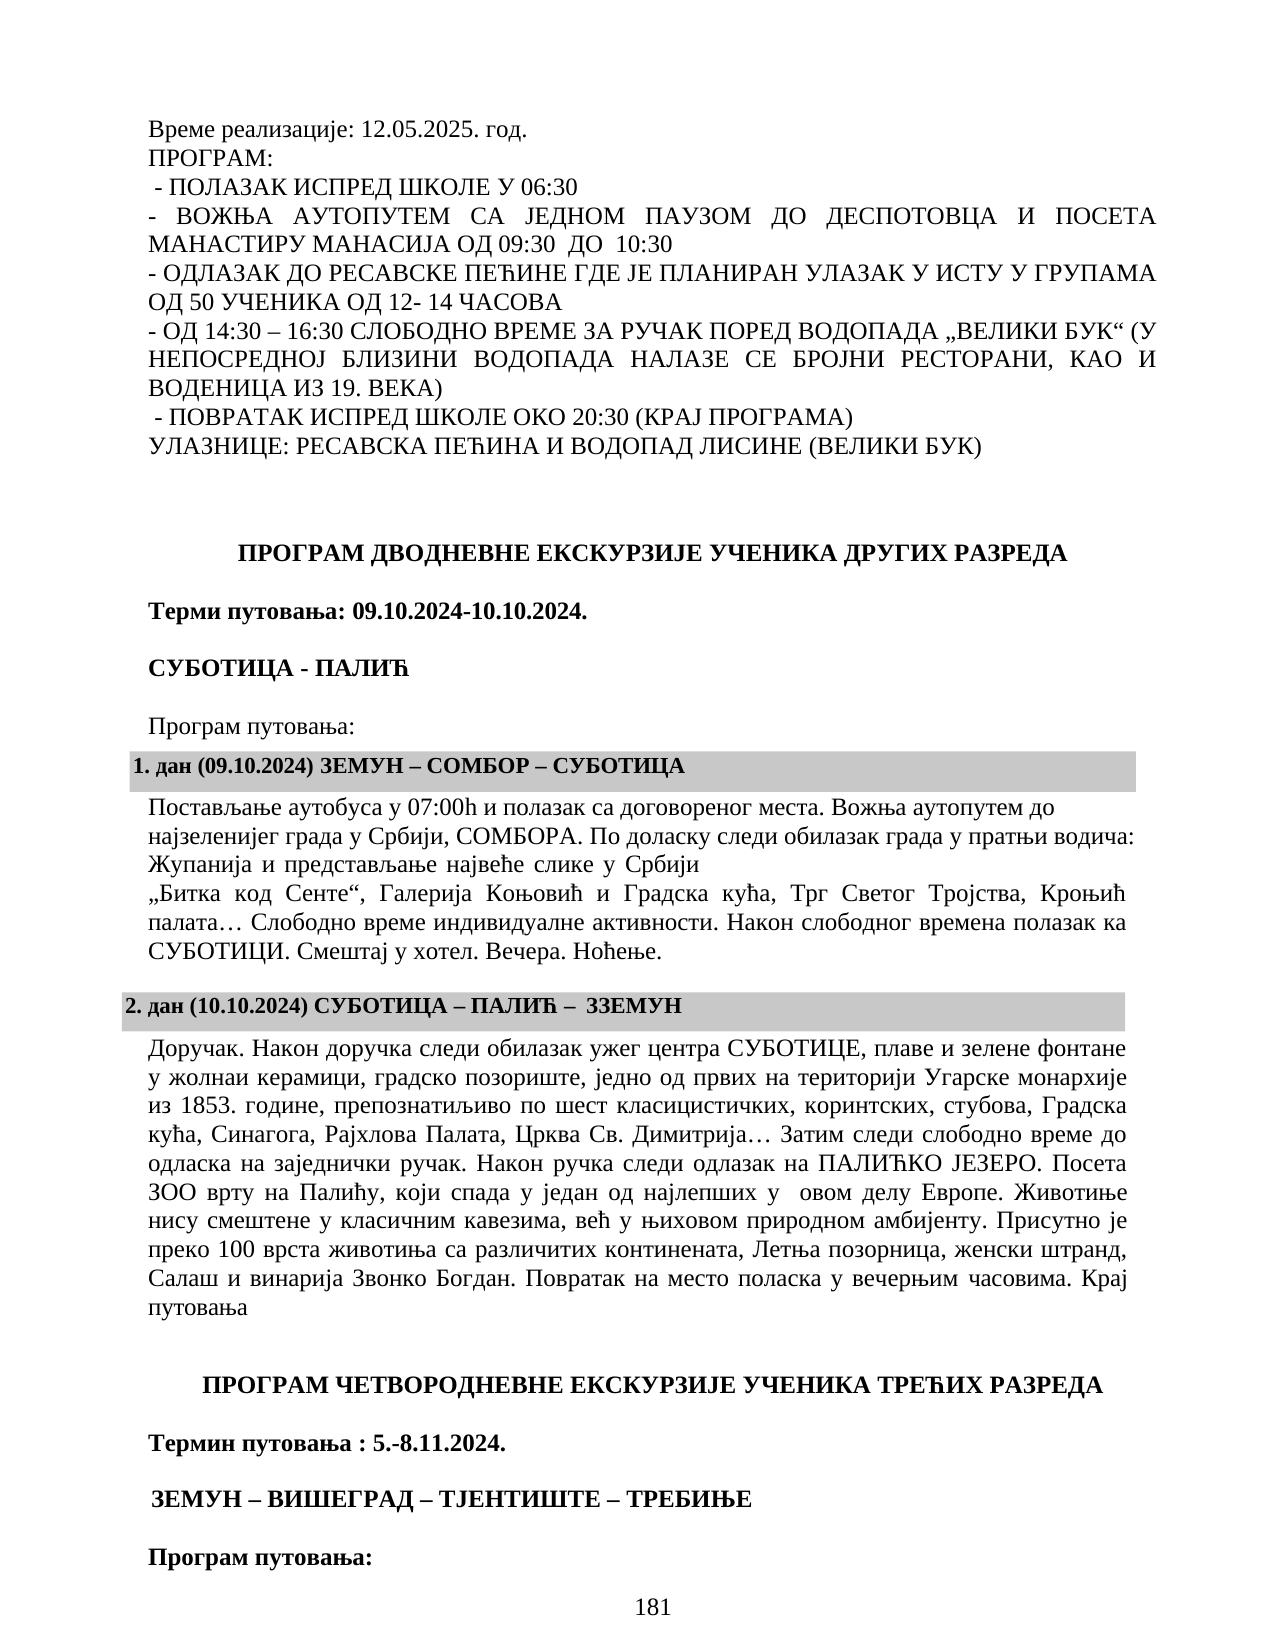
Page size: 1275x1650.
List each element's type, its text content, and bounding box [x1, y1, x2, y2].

subtitle ПРОГРАМ ЧЕТВОРОДНЕВНЕ ЕКСКУРЗИЈЕ УЧЕНИКА ТРЕЋИХ РАЗРЕДА [148, 1371, 1158, 1399]
text УЛАЗНИЦЕ: РЕСАВСКА ПЕЋИНА И ВОДОПАД ЛИСИНЕ (ВЕЛИКИ БУК) [148, 431, 1158, 459]
text Програм путовања: [148, 711, 1158, 739]
text „Битка код Сенте“, Галерија Коњовић и Градска кућа, Трг Светог Тројства, Кроњић палата… Слободно време индивидуалне активности. Након слободног времена полазак ка СУБОТИЦИ. Смештај у хотел. Вечера. Ноћење. [148, 878, 1127, 964]
text Терми путовања: 09.10.2024-10.10.2024. [148, 596, 1158, 624]
text Доручак. Након доручка следи обилазак ужег центра СУБОТИЦЕ, плаве и зелене фонтане у жолнаи керамици, градско позориште, једно од првих на територији Угарске монархије из 1853. године, препознатиљиво по шест класицистичких, коринтских, стубова, Градска кућа, Синагога, Рајхлова Палата, Црква Св. Димитрија… Затим следи слободно време до одласка на заједнички ручак. Након ручка следи одлазак на ПАЛИЋКО ЈЕЗЕРО. Посета ЗОО врту на Палићу, који спада у један од најлепших у овом делу Европе. Животиње нису смештене у класичним кавезима, већ у њиховом природном амбијенту. Присутно је преко 100 врста животиња са различитих континената, Летња позорница, женски штранд, Салаш и винарија Звонко Богдан. Повратак на место поласка у вечерњим часовима. Крај путовања [148, 964, 1128, 1321]
text - ОД 14:30 – 16:30 СЛОБОДНО ВРЕМЕ ЗА РУЧАК ПОРЕД ВОДОПАДА „ВЕЛИКИ БУК“ (У НЕПОСРЕДНОЈ БЛИЗИНИ ВОДОПАДА НАЛАЗЕ СЕ БРОЈНИ РЕСТОРАНИ, КАО И ВОДЕНИЦА ИЗ 19. ВЕКА) [148, 316, 1158, 402]
subtitle ПРОГРАМ ДВОДНЕВНЕ ЕКСКУРЗИЈЕ УЧЕНИКА ДРУГИХ РАЗРЕДА [148, 538, 1158, 567]
text Постављање аутобуса у 07:00h и полазак са договореног места. Вожња аутопутем до најзеленијег града у Србији, СОМБОРА. По доласку следи обилазак града у пратњи водича: Жупанија и представљање највеће слике у Србији [148, 739, 1158, 878]
text Термин путовања : 5.-8.11.2024. [148, 1428, 1158, 1457]
text Време реализације: 12.05.2025. год. [148, 114, 1158, 143]
text - ПОВРАТАК ИСПРЕД ШКОЛЕ ОКО 20:30 (КРАЈ ПРОГРАМА) [148, 402, 1158, 431]
text ЗЕМУН – ВИШЕГРАД – ТЈЕНТИШТЕ – ТРЕБИЊЕ [151, 1486, 1158, 1513]
text Програм путовања: [148, 1542, 1158, 1571]
text ПРОГРАМ: [148, 143, 1158, 172]
text СУБОТИЦА - ПАЛИЋ [148, 653, 1158, 682]
text - ОДЛАЗАК ДО РЕСАВСКЕ ПЕЋИНЕ ГДЕ ЈЕ ПЛАНИРАН УЛАЗАК У ИСТУ У ГРУПАМА ОД 50 УЧЕНИКА ОД 12- 14 ЧАСОВА [148, 258, 1158, 316]
text - ПОЛАЗАК ИСПРЕД ШКОЛЕ У 06:30 [148, 172, 1158, 201]
text - ВОЖЊА АУТОПУТЕМ СА ЈЕДНОМ ПАУЗОМ ДО ДЕСПОТОВЦА И ПОСЕТА МАНАСТИРУ МАНАСИЈА ОД 09:30 ДО 10:30 [148, 201, 1158, 258]
